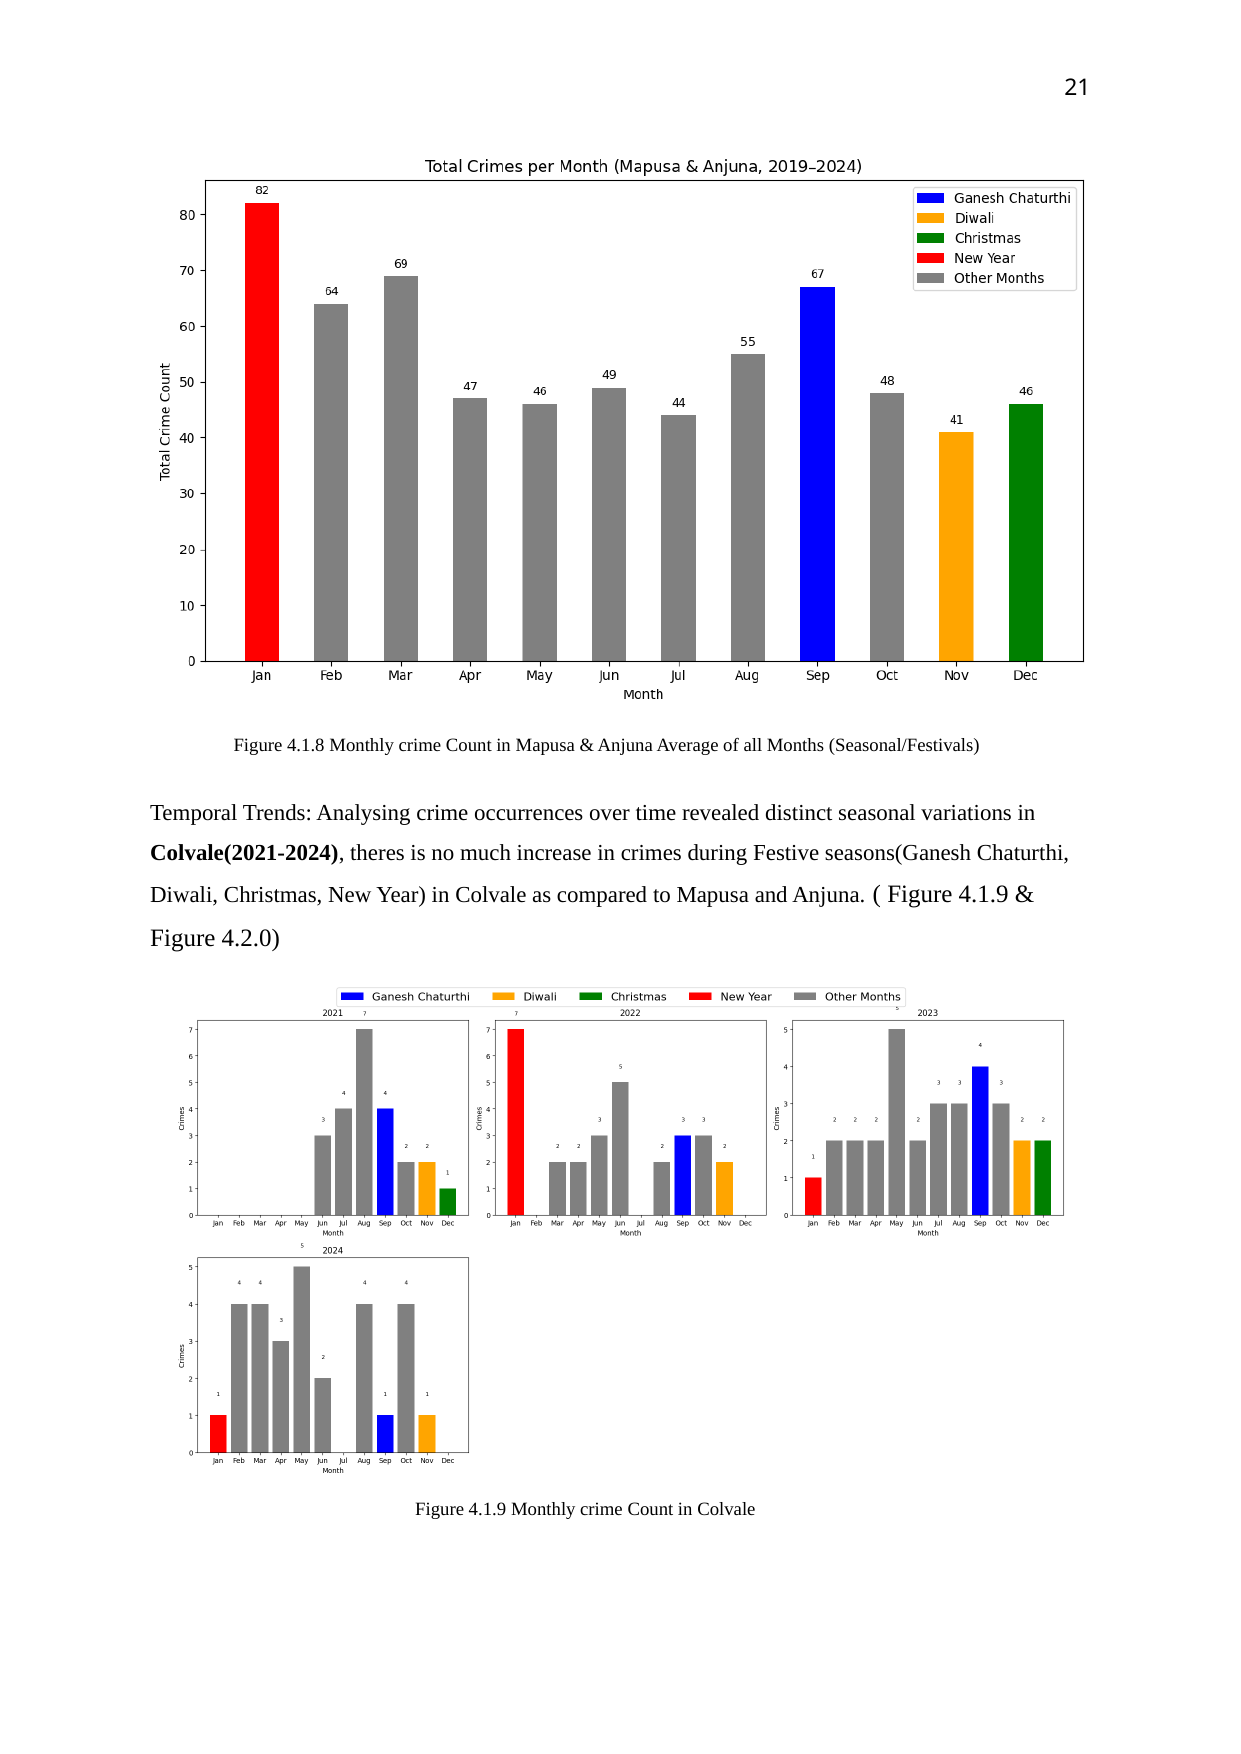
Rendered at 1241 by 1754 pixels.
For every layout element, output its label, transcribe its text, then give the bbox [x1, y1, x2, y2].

text Temporal Trends: Analysing crime occurrences over time revealed distinct seasonal variations in Colvale(2021-2024), theres is no much increase in crimes during Festive seasons(Ganesh Chaturthi, Diwali, Christmas, New Year) in Colvale as compared to Mapusa and Anjuna. ( Figure 4.1.9 & Figure 4.2.0) [150, 799, 1090, 951]
picture [150, 150, 1091, 711]
picture [173, 982, 1068, 1479]
